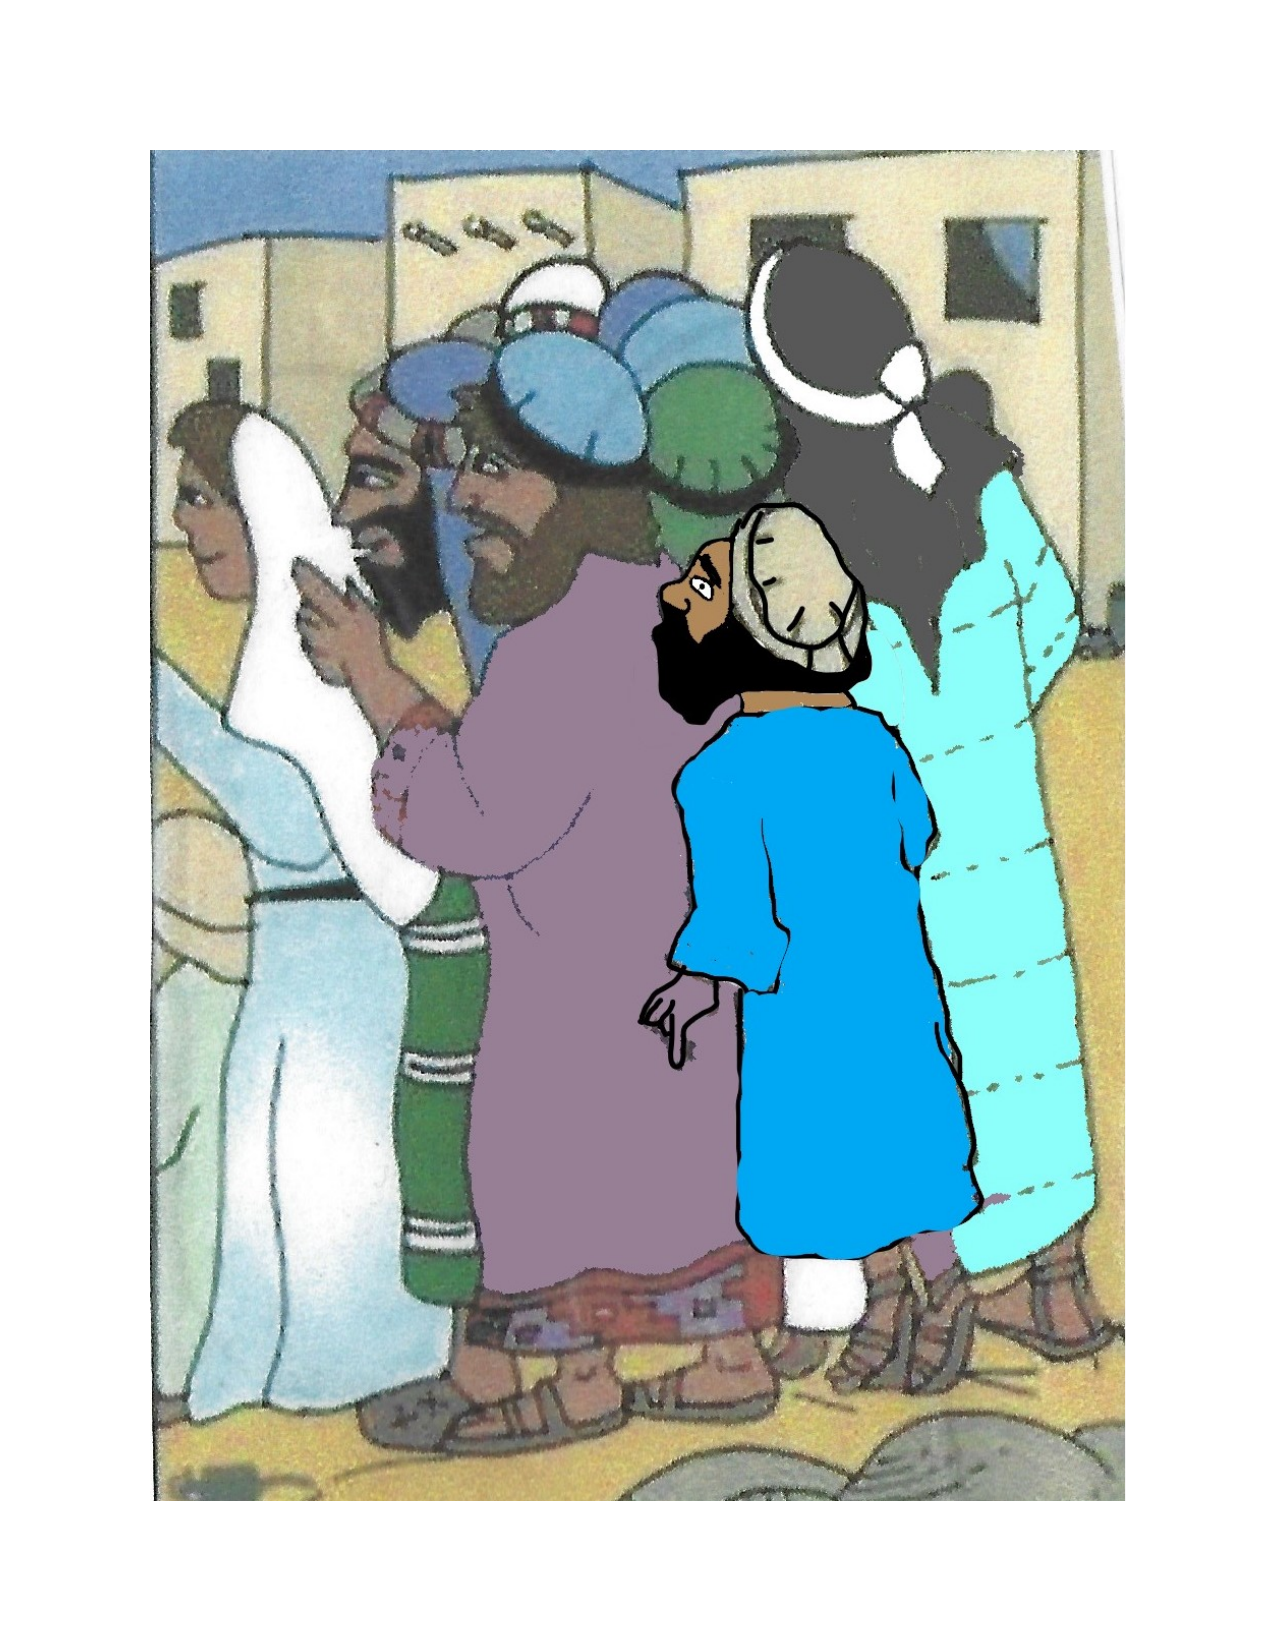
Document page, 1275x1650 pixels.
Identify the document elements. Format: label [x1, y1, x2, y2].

picture [150, 150, 1125, 1501]
